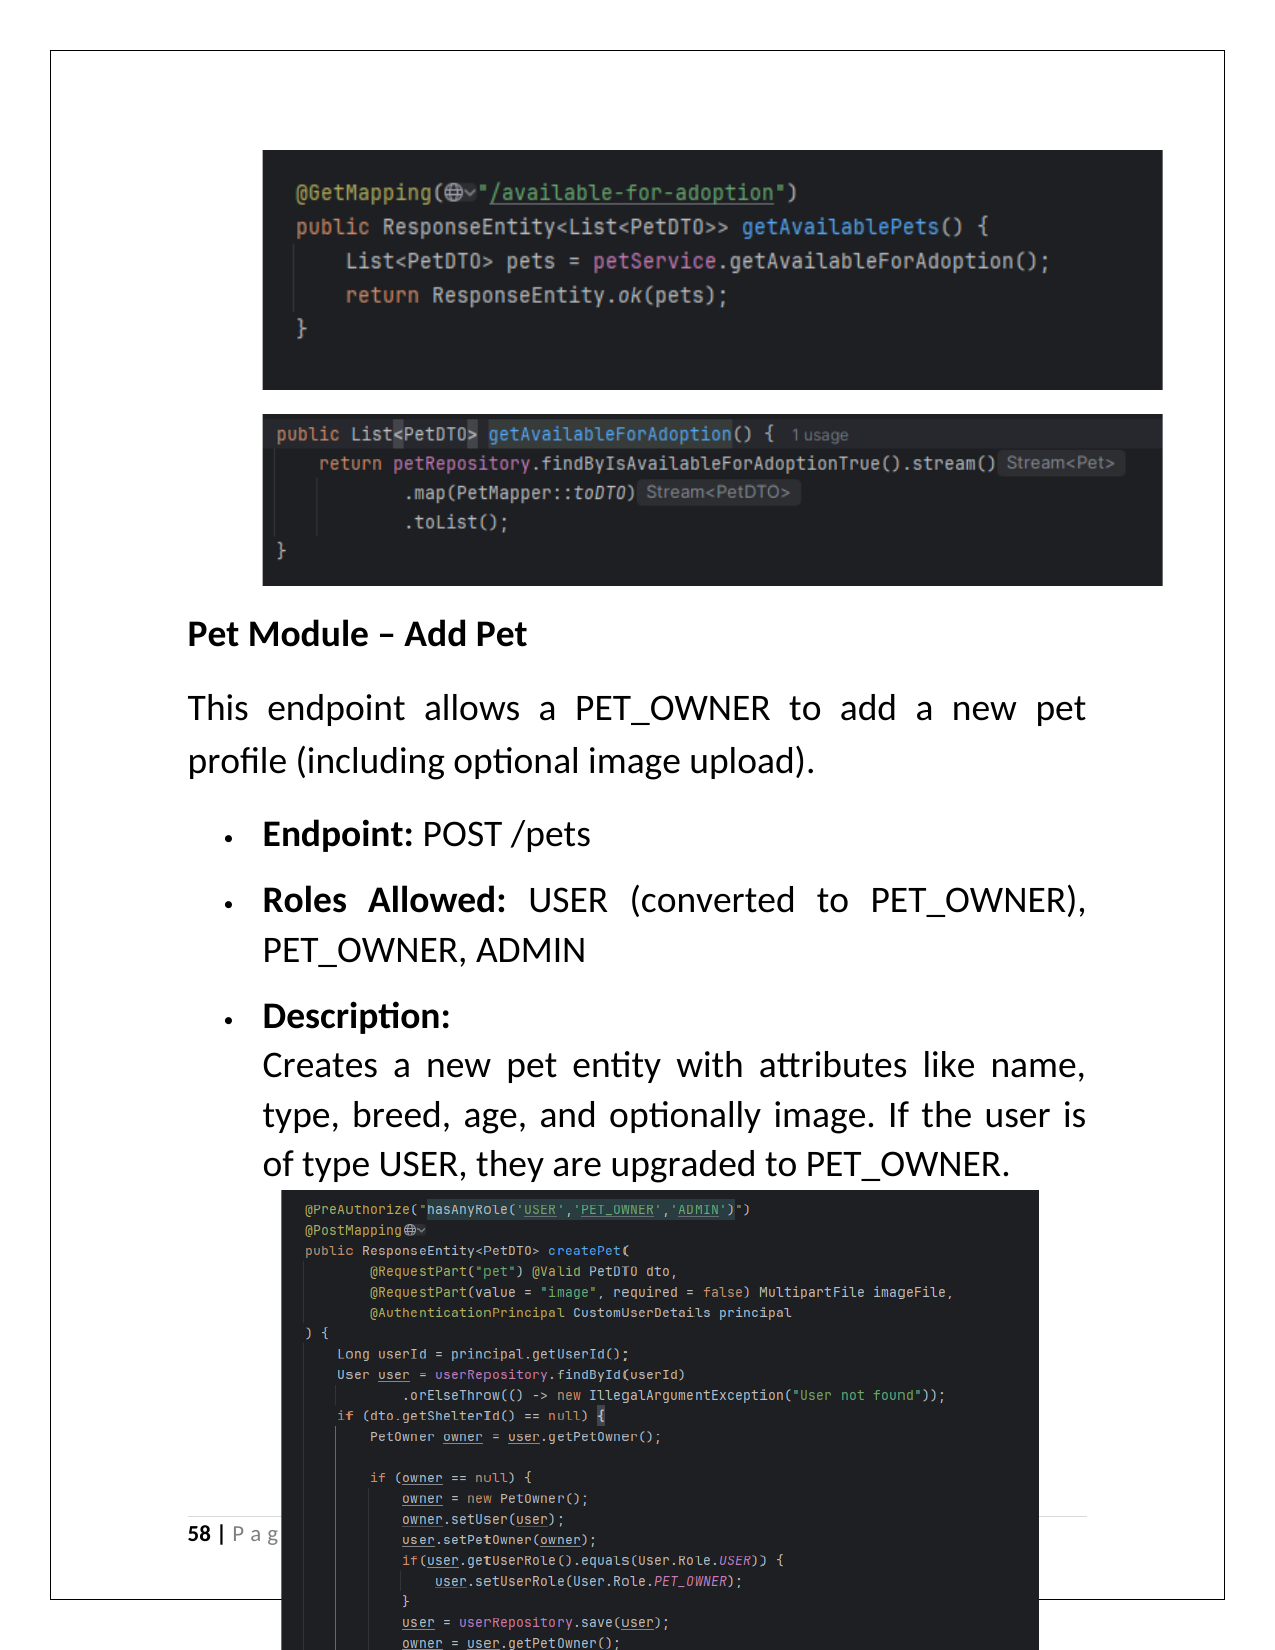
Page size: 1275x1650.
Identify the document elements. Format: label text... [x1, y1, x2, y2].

picture [262, 150, 1163, 390]
picture [262, 414, 1163, 586]
picture [281, 1190, 1039, 1650]
text This endpoint allows a PET_OWNER to add a new pet profile (including optional image upload). [187, 684, 1087, 782]
list Roles Allowed: USER (converted to PET_OWNER), PET_OWNER, ADMIN [225, 876, 1087, 972]
list Description: Creates a new pet entity with attributes like name, type, breed, age, and optionally image. If the user is of type USER, they are upgraded to PET_OWNER. [225, 992, 1087, 1186]
list Endpoint: POST /pets [225, 810, 1087, 856]
text Pet Module – Add Pet [187, 610, 1087, 656]
